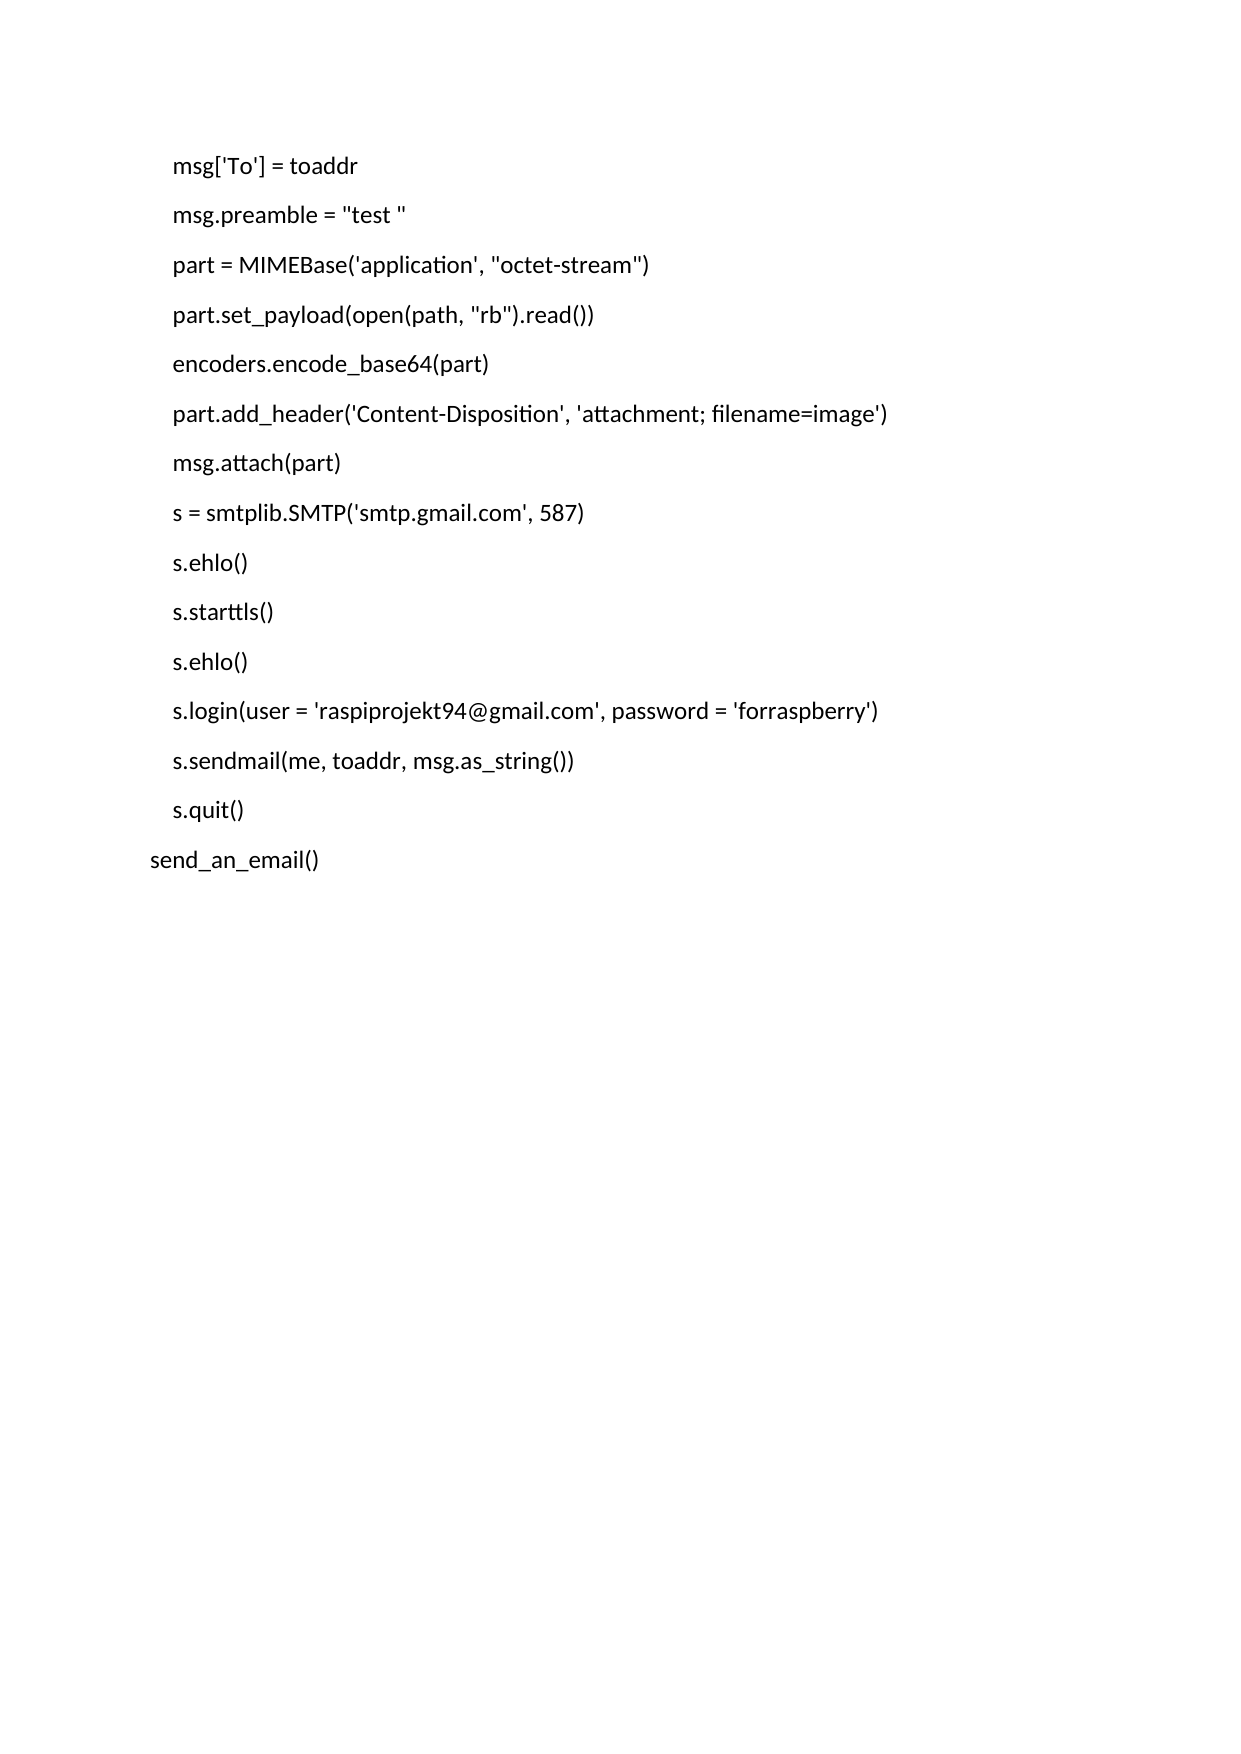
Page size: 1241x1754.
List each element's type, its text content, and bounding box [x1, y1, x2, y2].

text encoders.encode_base64(part) [150, 348, 1090, 379]
text part.set_payload(open(path, "rb").read()) [150, 299, 1090, 329]
text send_an_email() [150, 844, 1090, 875]
text part.add_header('Content-Disposition', 'attachment; filename=image') [150, 398, 1090, 428]
text s.ehlo() [150, 547, 1090, 577]
text s.ehlo() [150, 646, 1090, 676]
text part = MIMEBase('application', "octet-stream") [150, 249, 1090, 280]
text msg.preamble = "test " [150, 199, 1090, 230]
text msg.attach(part) [150, 447, 1090, 478]
text msg['To'] = toaddr [150, 150, 1090, 181]
text s.login(user = 'raspiprojekt94@gmail.com', password = 'forraspberry') [150, 695, 1090, 726]
text s.starttls() [150, 596, 1090, 627]
text s.quit() [150, 794, 1090, 825]
text s = smtplib.SMTP('smtp.gmail.com', 587) [150, 497, 1090, 528]
text s.sendmail(me, toaddr, msg.as_string()) [150, 745, 1090, 776]
